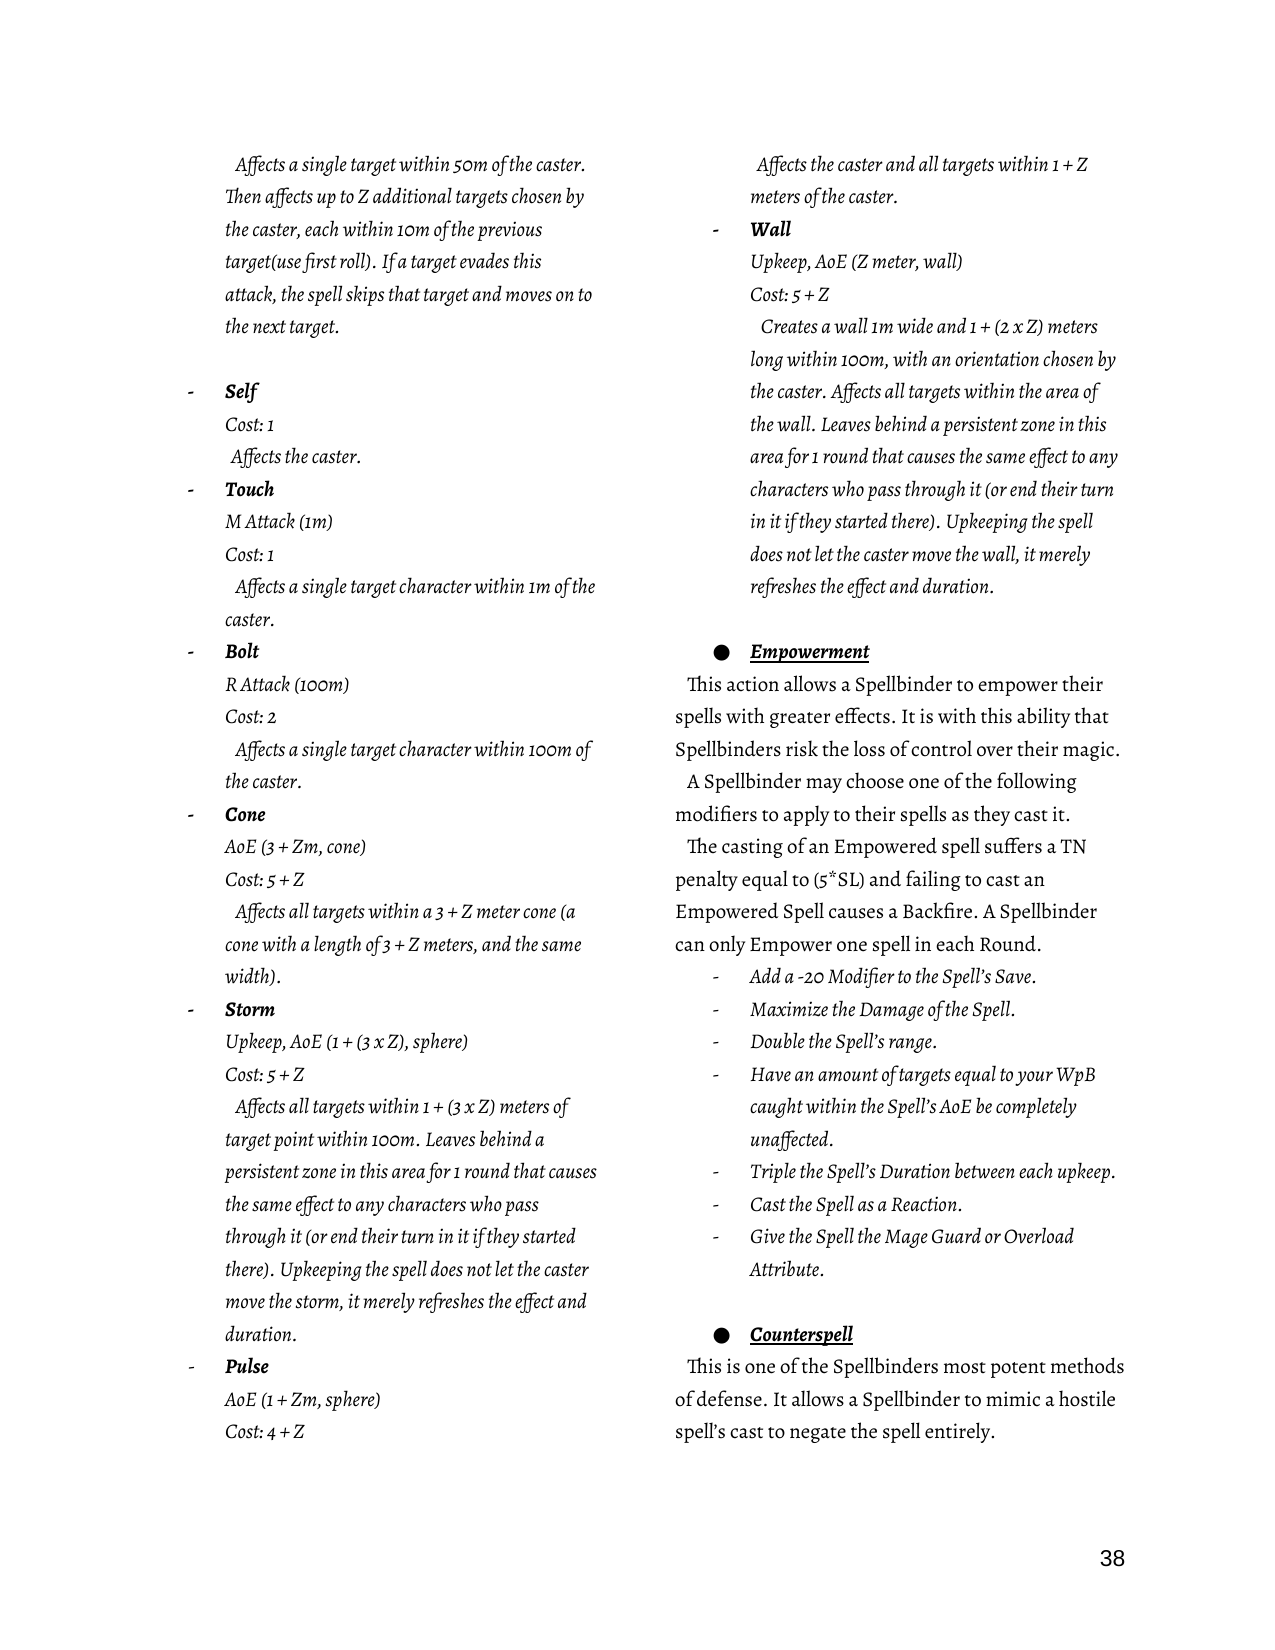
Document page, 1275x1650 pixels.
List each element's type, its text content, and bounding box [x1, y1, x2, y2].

list Self [187, 377, 600, 406]
list Add a -20 Modifier to the Spell’s Save. [712, 962, 1125, 991]
list Wall [712, 215, 1125, 243]
list Bolt [187, 637, 600, 666]
list Touch [187, 475, 600, 503]
text Cost: 4 + Z [225, 1417, 600, 1446]
text M Attack (1m) [225, 507, 600, 536]
text Cost: 5 + Z [225, 1060, 600, 1088]
text This action allows a Spellbinder to empower their spells with greater effects. It is with this ability that Spellbinders risk the loss of control over their magic. [675, 670, 1125, 763]
list Storm [187, 995, 600, 1023]
text This is one of the Spellbinders most potent methods of defense. It allows a Spellbinder to mimic a hostile spell’s cast to negate the spell entirely. [675, 1352, 1125, 1446]
text The casting of an Empowered spell suffers a TN penalty equal to (5*SL) and failing to cast an Empowered Spell causes a Backfire. A Spellbinder can only Empower one spell in each Round. [675, 832, 1125, 958]
text Creates a wall 1m wide and 1 + (2 x Z) meters long within 100m, with an orientation chosen by the caster. Affects all targets within the area of the wall. Leaves behind a persistent zone in this area for 1 round that causes the same effect to any characters who pass through it (or end their turn in it if they started there). Upkeeping the spell does not let the caster move the wall, it merely refreshes the effect and duration. [750, 312, 1125, 601]
text Cost: 1 [225, 540, 600, 568]
list Maximize the Damage of the Spell. [712, 995, 1125, 1023]
text AoE (3 + Zm, cone) [225, 832, 600, 861]
text Affects a single target character within 1m of the caster. [225, 572, 600, 633]
text R Attack (100m) [225, 670, 600, 698]
text Cost: 2 [225, 702, 600, 731]
text A Spellbinder may choose one of the following modifiers to apply to their spells as they cast it. [675, 767, 1125, 828]
list Cone [187, 800, 600, 828]
list Cast the Spell as a Reaction. [712, 1190, 1125, 1218]
text Affects a single target within 50m of the caster. Then affects up to Z additional targets chosen by the caster, each within 10m of the previous target(use first roll). If a target evades this attack, the spell skips that target and moves on to the next target. [225, 150, 600, 341]
text Upkeep, AoE (1 + (3 x Z), sphere) [225, 1027, 600, 1056]
text Affects all targets within a 3 + Z meter cone (a cone with a length of 3 + Z meters, and the same width). [225, 897, 600, 991]
text Upkeep, AoE (Z meter, wall) [750, 247, 1125, 276]
text Cost: 5 + Z [225, 865, 600, 893]
text Cost: 1 [225, 410, 600, 438]
text Affects the caster. [225, 442, 600, 471]
list Counterspell [712, 1320, 1125, 1348]
list Pulse [187, 1352, 600, 1381]
text Affects the caster and all targets within 1 + Z meters of the caster. [750, 150, 1125, 211]
list Double the Spell’s range. [712, 1027, 1125, 1056]
text Cost: 5 + Z [750, 280, 1125, 308]
text AoE (1 + Zm, sphere) [225, 1385, 600, 1413]
text Affects a single target character within 100m of the caster. [225, 735, 600, 796]
list Empowerment [712, 637, 1125, 666]
text Affects all targets within 1 + (3 x Z) meters of target point within 100m. Leaves behind a persistent zone in this area for 1 round that causes the same effect to any characters who pass through it (or end their turn in it if they started there). Upkeeping the spell does not let the caster move the storm, it merely refreshes the effect and duration. [225, 1092, 600, 1348]
list Triple the Spell’s Duration between each upkeep. [712, 1157, 1125, 1186]
list Give the Spell the Mage Guard or Overload Attribute. [712, 1222, 1125, 1283]
list Have an amount of targets equal to your WpB caught within the Spell’s AoE be completely unaffected. [712, 1060, 1125, 1153]
